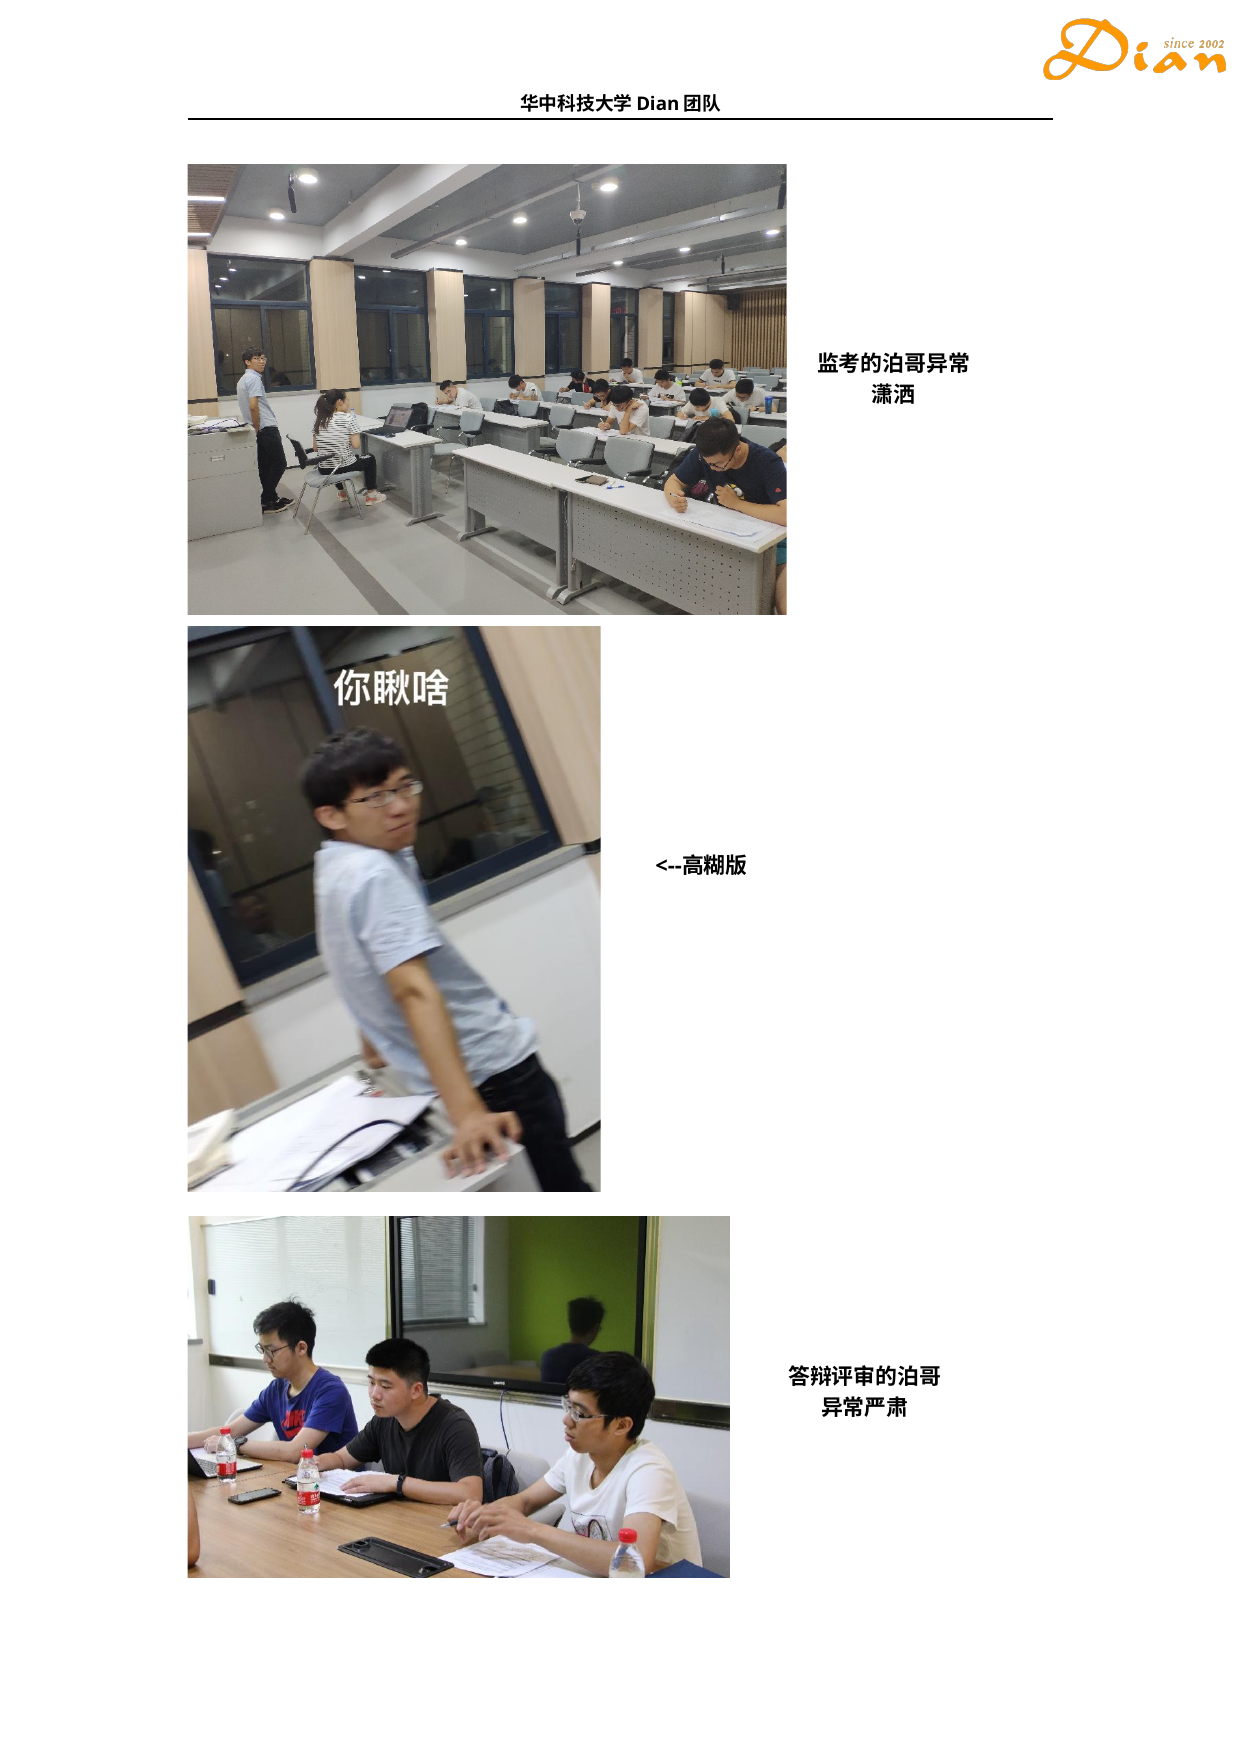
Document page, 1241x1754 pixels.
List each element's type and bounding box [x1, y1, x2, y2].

picture [187, 1216, 730, 1578]
picture [1031, 4, 1238, 89]
picture [187, 164, 787, 615]
picture [187, 626, 601, 1192]
